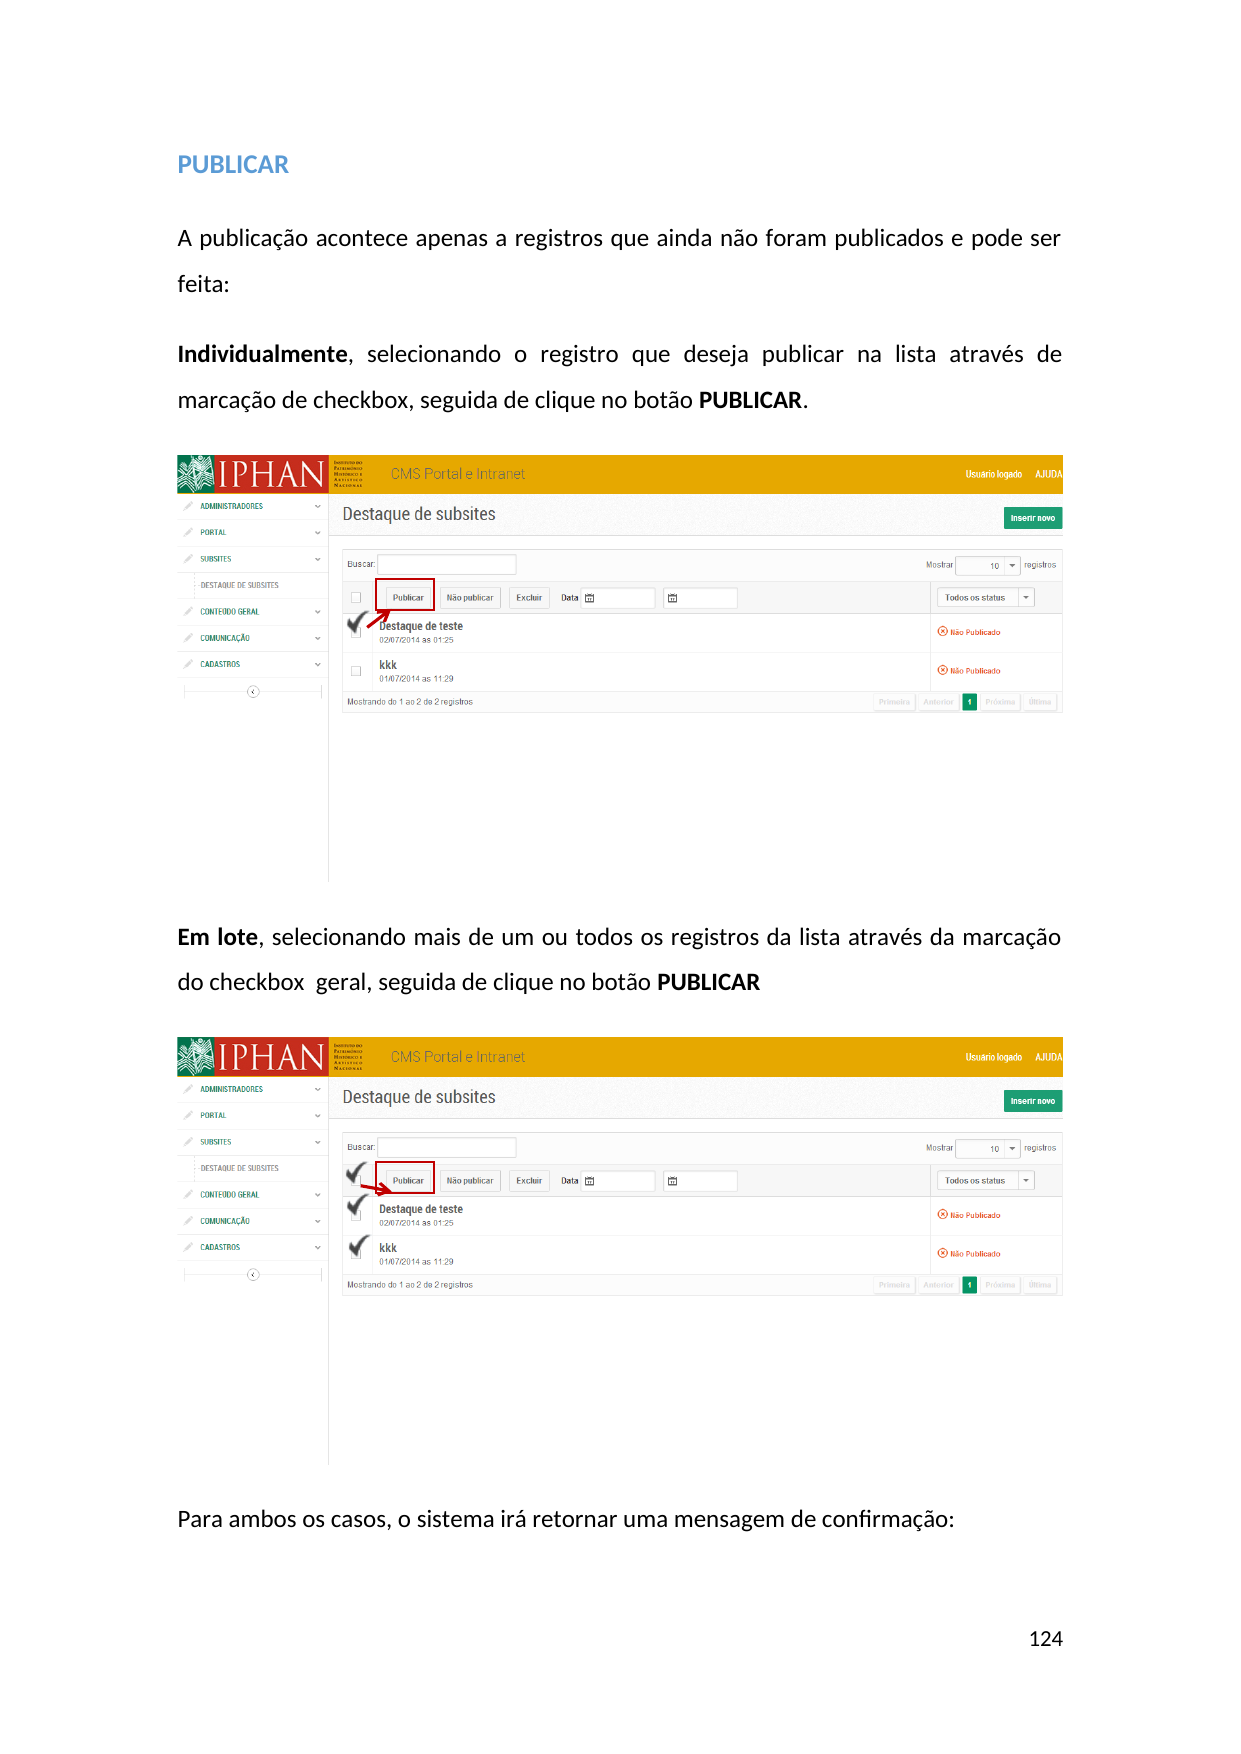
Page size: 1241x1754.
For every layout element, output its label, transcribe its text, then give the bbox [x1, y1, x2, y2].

subtitle PUBLICAR [177, 148, 1063, 181]
picture [177, 455, 1063, 882]
text Para ambos os casos, o sistema irá retornar uma mensagem de confirmação: [177, 1503, 1063, 1534]
text Individualmente, selecionando o registro que deseja publicar na lista através de marcação de checkbox, seguida de clique no botão PUBLICAR. [177, 338, 1063, 415]
picture [177, 1037, 1063, 1465]
text Em lote, selecionando mais de um ou todos os registros da lista através da marcação do checkbox geral, seguida de clique no botão PUBLICAR [177, 921, 1063, 997]
text A publicação acontece apenas a registros que ainda não foram publicados e pode ser feita: [177, 222, 1063, 298]
